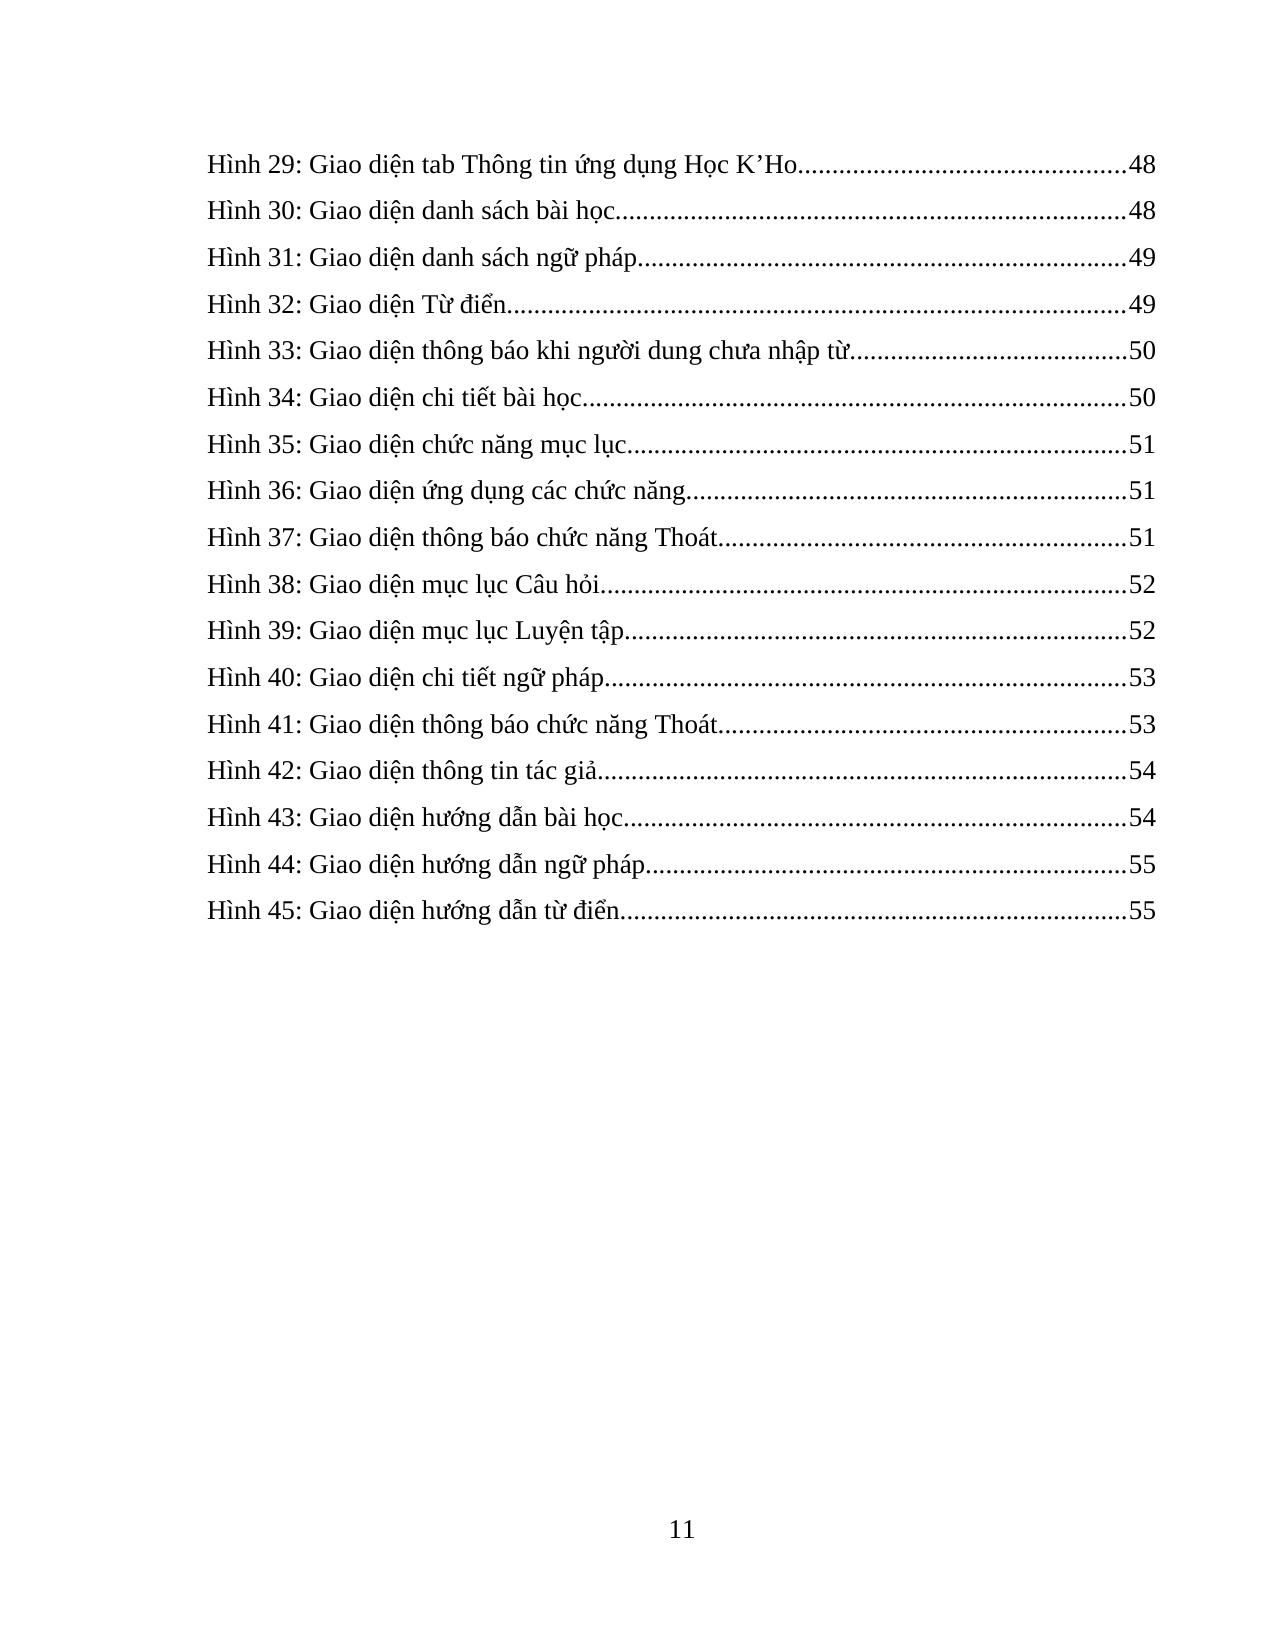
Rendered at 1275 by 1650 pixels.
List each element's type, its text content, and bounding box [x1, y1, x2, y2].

text Hình 35: Giao diện chức năng mục lục. 51 [207, 428, 1157, 459]
text Hình 30: Giao diện danh sách bài học. 48 [207, 194, 1157, 226]
text Hình 45: Giao diện hướng dẫn từ điển. 55 [207, 894, 1157, 926]
text Hình 37: Giao diện thông báo chức năng Thoát. 51 [207, 521, 1157, 552]
text Hình 34: Giao diện chi tiết bài học. 50 [207, 381, 1157, 412]
text Hình 36: Giao diện ứng dụng các chức năng. 51 [207, 474, 1157, 506]
text Hình 38: Giao diện mục lục Câu hỏi. 52 [207, 568, 1157, 599]
text Hình 39: Giao diện mục lục Luyện tập. 52 [207, 614, 1157, 646]
text Hình 33: Giao diện thông báo khi người dung chưa nhập từ. 50 [207, 334, 1157, 366]
text Hình 42: Giao diện thông tin tác giả. 54 [207, 754, 1157, 786]
text Hình 40: Giao diện chi tiết ngữ pháp. 53 [207, 661, 1157, 692]
text Hình 41: Giao diện thông báo chức năng Thoát. 53 [207, 708, 1157, 739]
text Hình 44: Giao diện hướng dẫn ngữ pháp. 55 [207, 848, 1157, 879]
text Hình 43: Giao diện hướng dẫn bài học. 54 [207, 801, 1157, 832]
text Hình 31: Giao diện danh sách ngữ pháp. 49 [207, 241, 1157, 272]
text Hình 32: Giao diện Từ điển. 49 [207, 288, 1157, 319]
text Hình 29: Giao diện tab Thông tin ứng dụng Học K’Ho. 48 [207, 148, 1157, 179]
